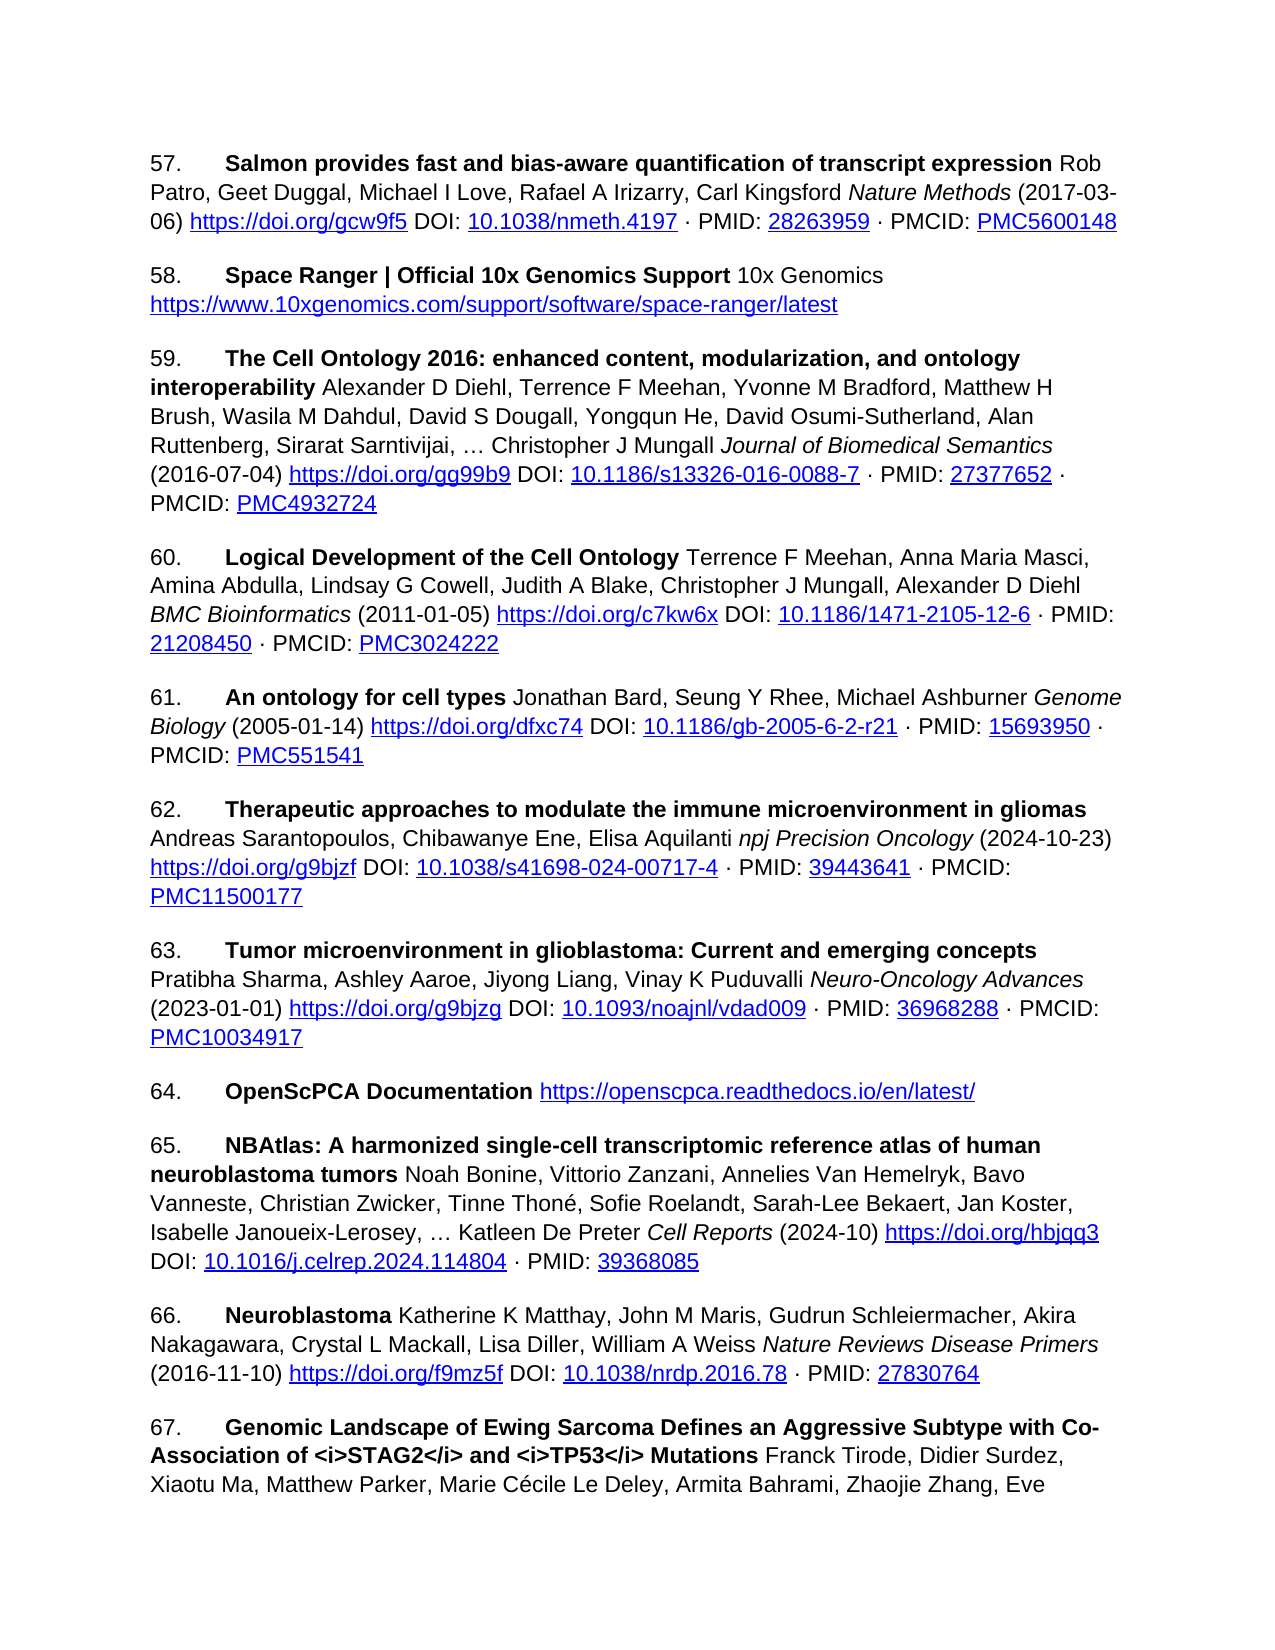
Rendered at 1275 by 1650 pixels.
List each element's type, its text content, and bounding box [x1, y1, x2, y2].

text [150, 1413, 1125, 1498]
text 57. Salmon provides fast and bias-aware quantification of transcript expression Rob Patro, Geet Duggal, Michael I Love, Rafael A Irizarry, Carl Kingsford Nature Methods (2017-03-06) https://doi.org/gcw9f5 DOI: 10.1038/nmeth.4197 · PMID: 28263959 · PMCID: PMC5600148 [150, 150, 1125, 234]
text 66. Neuroblastoma Katherine K Matthay, John M Maris, Gudrun Schleiermacher, Akira Nakagawara, Crystal L Mackall, Lisa Diller, William A Weiss Nature Reviews Disease Primers (2016-11-10) https://doi.org/f9mz5f DOI: 10.1038/nrdp.2016.78 · PMID: 27830764 [150, 1302, 1125, 1386]
text 64. OpenScPCA Documentation https://openscpca.readthedocs.io/en/latest/ [150, 1078, 1125, 1104]
text 59. The Cell Ontology 2016: enhanced content, modularization, and ontology interoperability Alexander D Diehl, Terrence F Meehan, Yvonne M Bradford, Matthew H Brush, Wasila M Dahdul, David S Dougall, Yongqun He, David Osumi-Sutherland, Alan Ruttenberg, Sirarat Sarntivijai, … Christopher J Mungall Journal of Biomedical Semantics (2016-07-04) https://doi.org/gg99b9 DOI: 10.1186/s13326-016-0088-7 · PMID: 27377652 · PMCID: PMC4932724 [150, 345, 1125, 516]
text 65. NBAtlas: A harmonized single-cell transcriptomic reference atlas of human neuroblastoma tumors Noah Bonine, Vittorio Zanzani, Annelies Van Hemelryk, Bavo Vanneste, Christian Zwicker, Tinne Thoné, Sofie Roelandt, Sarah-Lee Bekaert, Jan Koster, Isabelle Janoueix-Lerosey, … Katleen De Preter Cell Reports (2024-10) https://doi.org/hbjqq3 DOI: 10.1016/j.celrep.2024.114804 · PMID: 39368085 [150, 1132, 1125, 1274]
text 60. Logical Development of the Cell Ontology Terrence F Meehan, Anna Maria Masci, Amina Abdulla, Lindsay G Cowell, Judith A Blake, Christopher J Mungall, Alexander D Diehl BMC Bioinformatics (2011-01-05) https://doi.org/c7kw6x DOI: 10.1186/1471-2105-12-6 · PMID: 21208450 · PMCID: PMC3024222 [150, 543, 1125, 657]
text 63. Tumor microenvironment in glioblastoma: Current and emerging concepts Pratibha Sharma, Ashley Aaroe, Jiyong Liang, Vinay K Puduvalli Neuro-Oncology Advances (2023-01-01) https://doi.org/g9bjzg DOI: 10.1093/noajnl/vdad009 · PMID: 36968288 · PMCID: PMC10034917 [150, 937, 1125, 1050]
text 61. An ontology for cell types Jonathan Bard, Seung Y Rhee, Michael Ashburner Genome Biology (2005-01-14) https://doi.org/dfxc74 DOI: 10.1186/gb-2005-6-2-r21 · PMID: 15693950 · PMCID: PMC551541 [150, 684, 1125, 769]
text 62. Therapeutic approaches to modulate the immune microenvironment in gliomas Andreas Sarantopoulos, Chibawanye Ene, Elisa Aquilanti npj Precision Oncology (2024-10-23) https://doi.org/g9bjzf DOI: 10.1038/s41698-024-00717-4 · PMID: 39443641 · PMCID: PMC11500177 [150, 796, 1125, 909]
text 58. Space Ranger | Official 10x Genomics Support 10x Genomics https://www.10xgenomics.com/support/software/space-ranger/latest [150, 262, 1125, 317]
